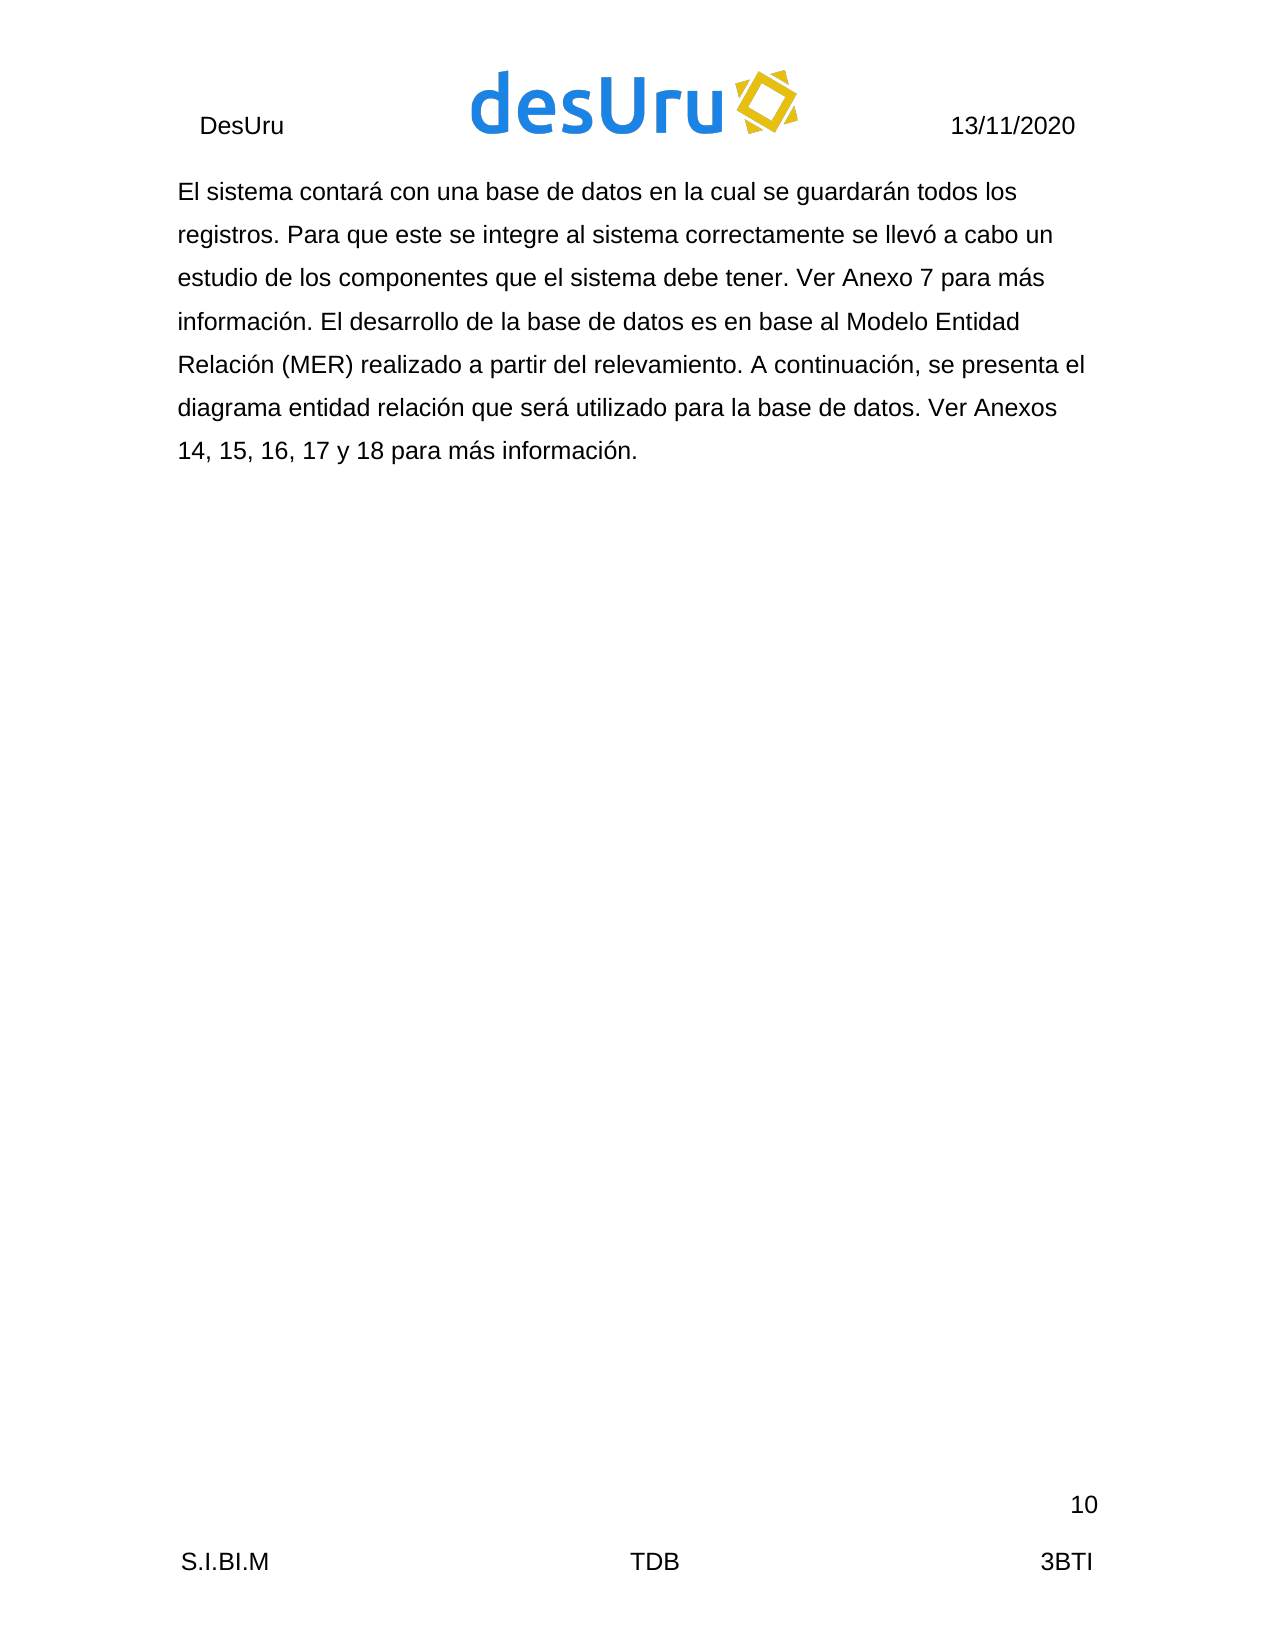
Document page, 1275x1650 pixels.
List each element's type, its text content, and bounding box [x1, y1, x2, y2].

text El sistema contará con una base de datos en la cual se guardarán todos los registros. Para que este se integre al sistema correctamente se llevó a cabo un estudio de los componentes que el sistema debe tener. Ver Anexo 7 para más información. El desarrollo de la base de datos es en base al Modelo Entidad Relación (MER) realizado a partir del relevamiento. A continuación, se presenta el diagrama entidad relación que será utilizado para la base de datos. Ver Anexos 14, 15, 16, 17 y 18 para más información. [177, 177, 1098, 465]
picture [471, 70, 798, 134]
